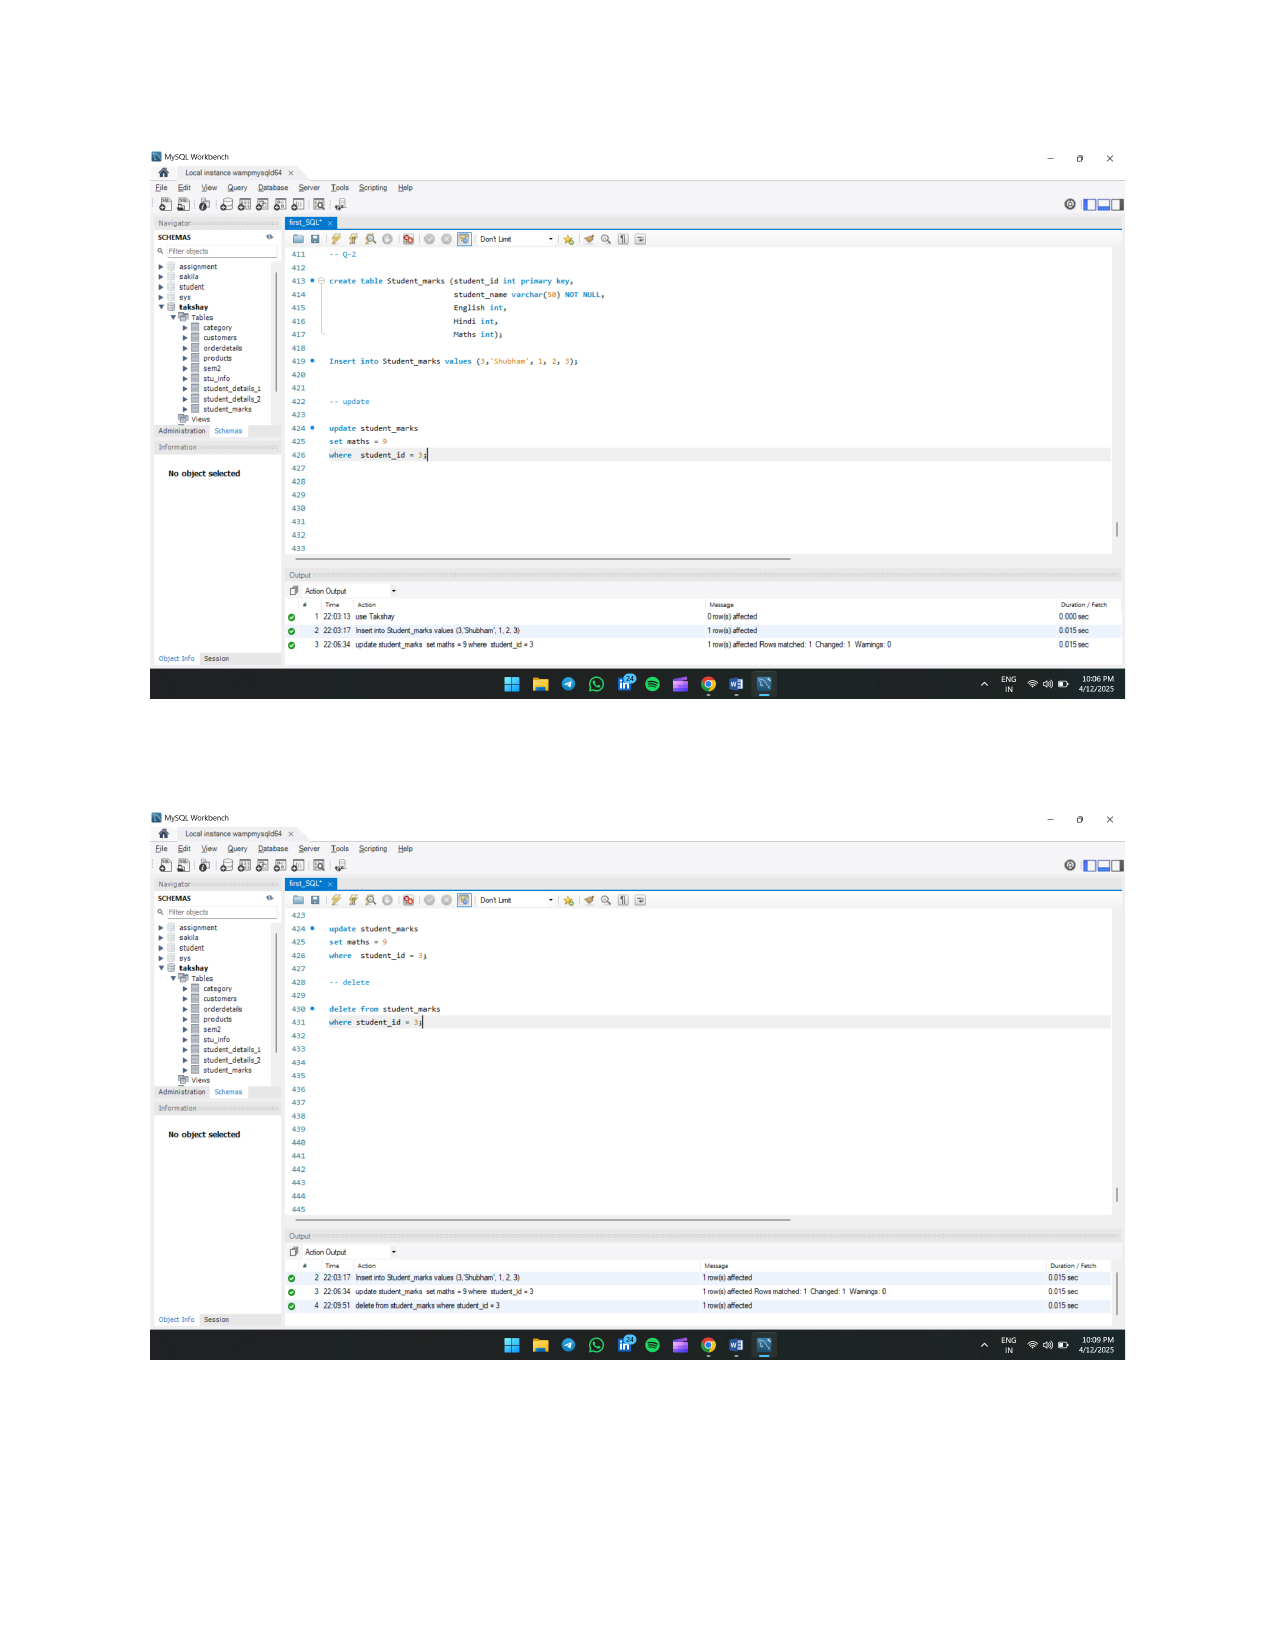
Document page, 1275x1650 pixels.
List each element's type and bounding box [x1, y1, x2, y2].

picture [150, 811, 1125, 1360]
picture [150, 150, 1125, 699]
